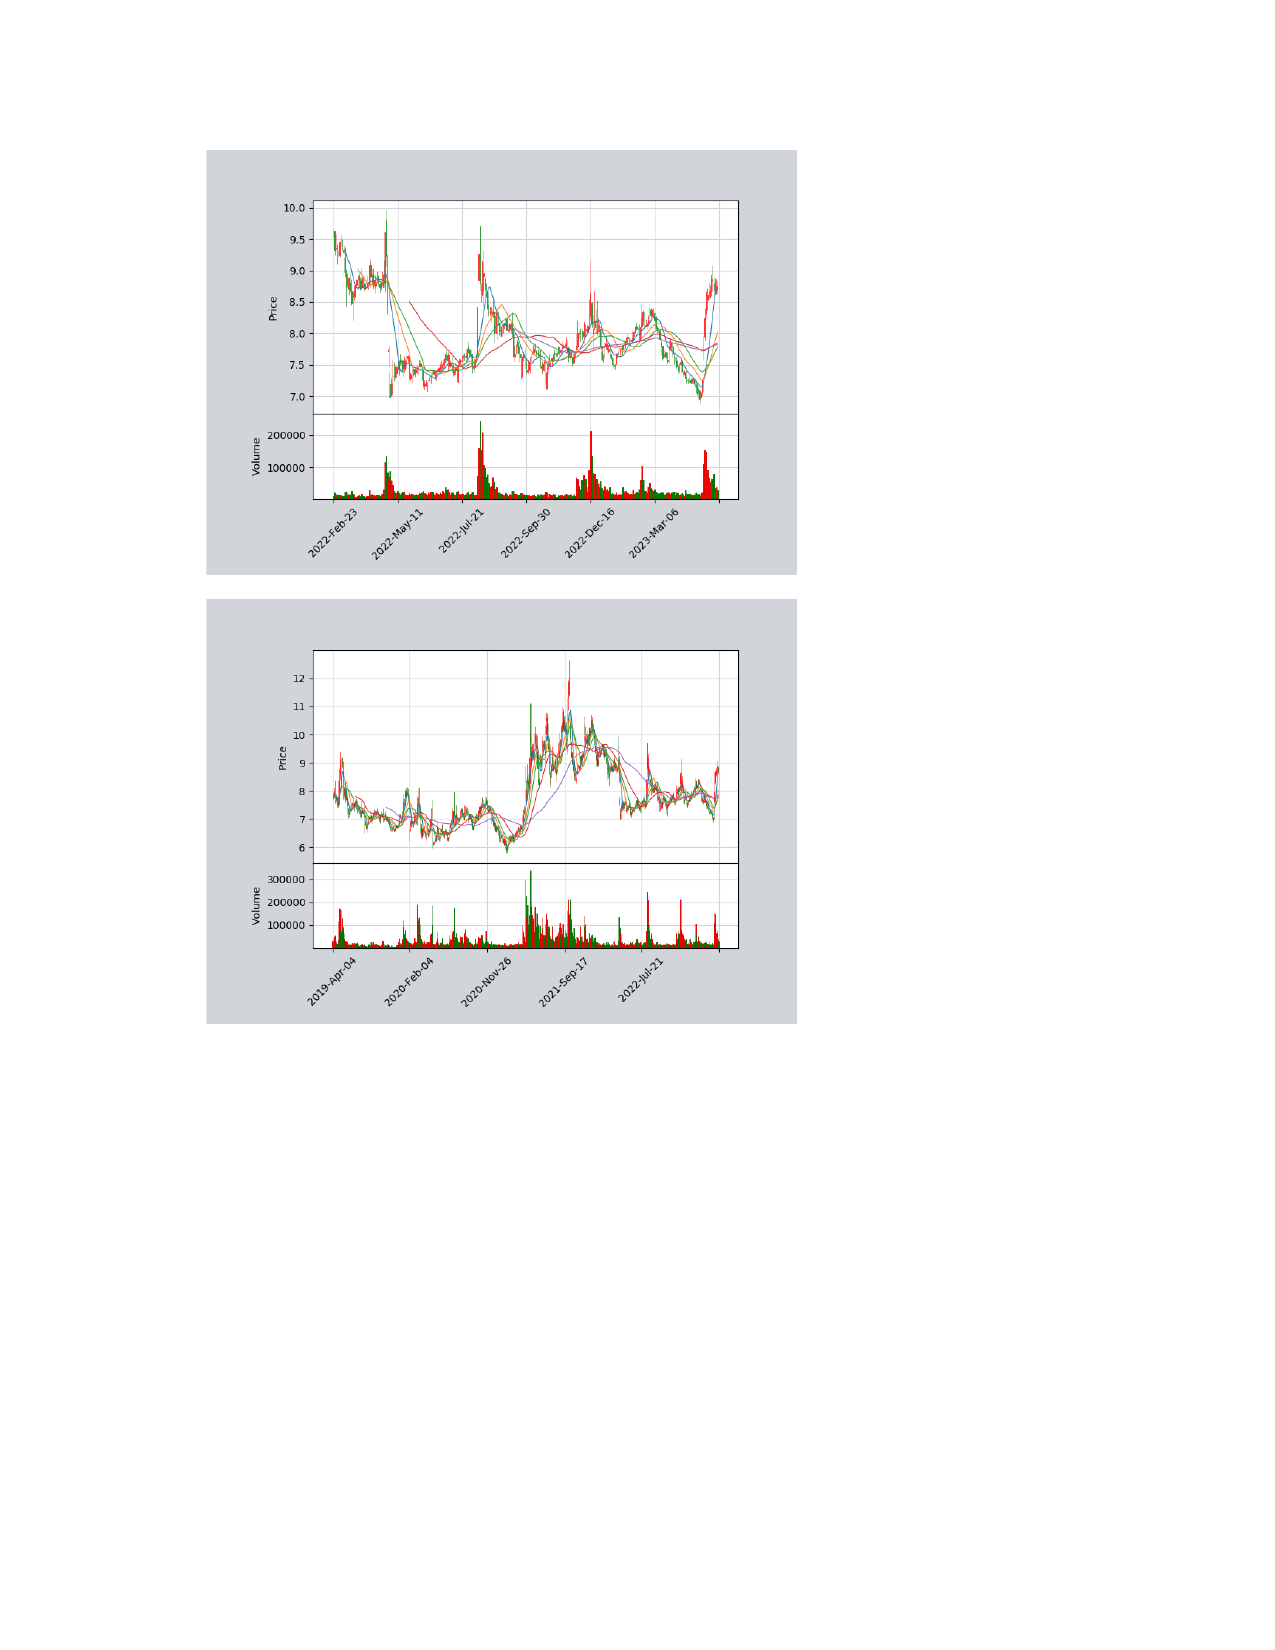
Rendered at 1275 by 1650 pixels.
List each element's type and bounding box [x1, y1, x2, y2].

picture [206, 599, 797, 1024]
picture [206, 150, 797, 575]
